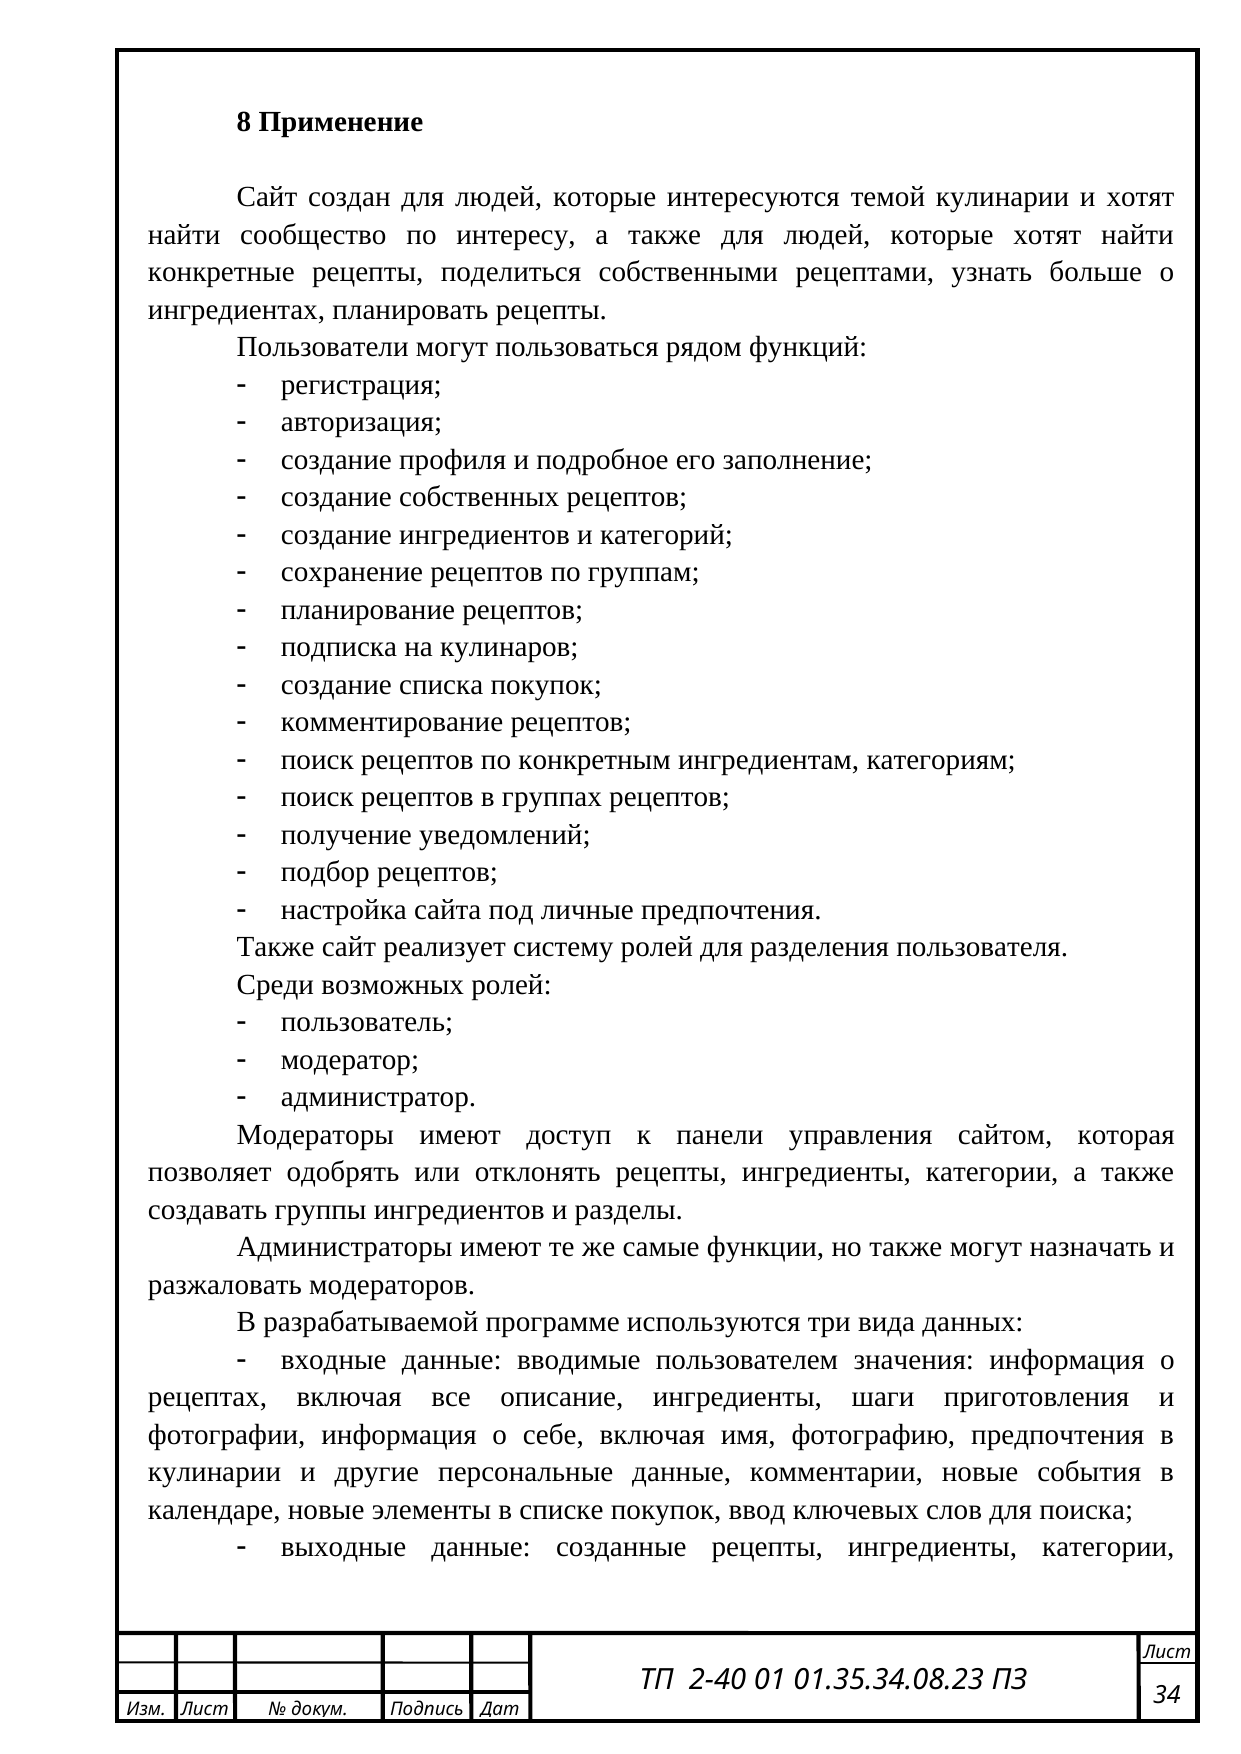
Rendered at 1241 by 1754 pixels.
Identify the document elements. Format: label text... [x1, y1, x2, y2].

list пользователь; [148, 1002, 1175, 1039]
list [148, 1527, 1175, 1564]
text Администраторы имеют те же самые функции, но также могут назначать и разжаловать модераторов. [148, 1227, 1175, 1302]
list получение уведомлений; [148, 814, 1175, 852]
list авторизация; [148, 402, 1175, 439]
text В разрабатываемой программе используются три вида данных: [148, 1302, 1175, 1339]
list планирование рецептов; [148, 589, 1175, 627]
list настройка сайта под личные предпочтения. [148, 889, 1175, 927]
list комментирование рецептов; [148, 702, 1175, 739]
list создание списка покупок; [148, 664, 1175, 702]
list регистрация; [148, 364, 1175, 402]
list поиск рецептов в группах рецептов; [148, 777, 1175, 814]
text Среди возможных ролей: [148, 964, 1175, 1002]
list поиск рецептов по конкретным ингредиентам, категориям; [148, 739, 1175, 777]
list подбор рецептов; [148, 852, 1175, 889]
list создание ингредиентов и категорий; [148, 514, 1175, 552]
text Также сайт реализует систему ролей для разделения пользователя. [148, 927, 1175, 964]
text Модераторы имеют доступ к панели управления сайтом, которая позволяет одобрять или отклонять рецепты, ингредиенты, категории, а также создавать группы ингредиентов и разделы. [148, 1114, 1175, 1227]
list создание профиля и подробное его заполнение; [148, 439, 1175, 477]
list сохранение рецептов по группам; [148, 552, 1175, 589]
list модератор; [148, 1039, 1175, 1077]
list входные данные: вводимые пользователем значения: информация о рецептах, включая все описание, ингредиенты, шаги приготовления и фотографии, информация о себе, включая имя, фотографию, предпочтения в кулинарии и другие персональные данные, комментарии, новые события в календаре, новые элементы в списке покупок, ввод ключевых слов для поиска; [148, 1339, 1175, 1527]
list подписка на кулинаров; [148, 627, 1175, 664]
text Пользователи могут пользоваться рядом функций: [148, 327, 1175, 364]
list создание собственных рецептов; [148, 477, 1175, 514]
text Сайт создан для людей, которые интересуются темой кулинарии и хотят найти сообщество по интересу, а также для людей, которые хотят найти конкретные рецепты, поделиться собственными рецептами, узнать больше о ингредиентах, планировать рецепты. [148, 177, 1175, 327]
text 8 Применение [148, 102, 1175, 139]
list администратор. [148, 1077, 1175, 1114]
